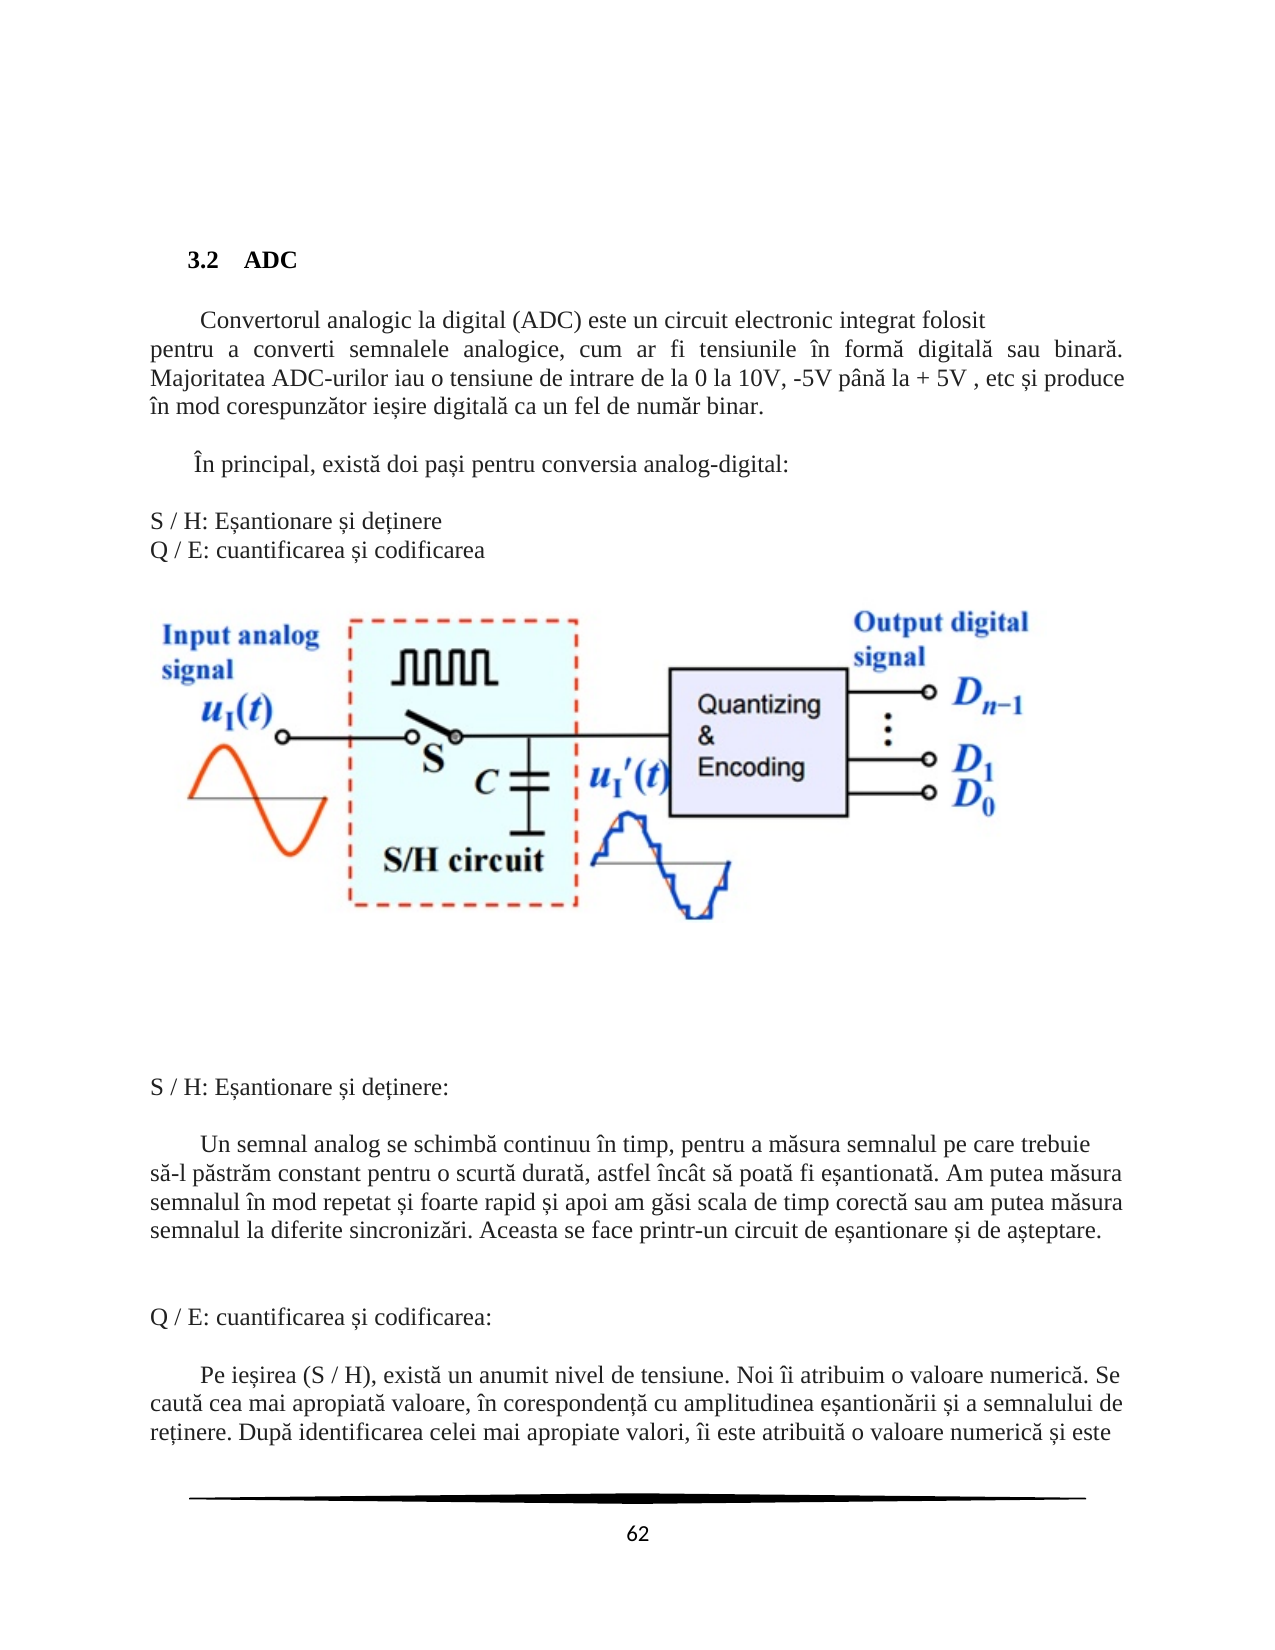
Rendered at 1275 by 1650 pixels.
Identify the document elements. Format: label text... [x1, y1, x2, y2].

text S / H: Eșantionare și deținere [150, 506, 1125, 535]
list ADC [187, 245, 1125, 274]
picture [150, 586, 1047, 923]
text pentru a converti semnalele analogice, cum ar fi tensiunile în formă digitală sau binară. Majoritatea ADC-urilor iau o tensiune de intrare de la 0 la 10V, -5V până la + 5V , etc și produce în mod corespunzător ieșire digitală ca un fel de număr binar. [150, 334, 1125, 420]
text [150, 1360, 1125, 1447]
text S / H: Eșantionare și deținere: [150, 1072, 1125, 1101]
text Q / E: cuantificarea și codificarea: [150, 1302, 1125, 1331]
text Q / E: cuantificarea și codificarea [150, 535, 1125, 564]
text Un semnal analog se schimbă continuu în timp, pentru a măsura semnalul pe care trebuie să-l păstrăm constant pentru o scurtă durată, astfel încât să poată fi eșantionată. Am putea măsura semnalul în mod repetat și foarte rapid și apoi am găsi scala de timp corectă sau am putea măsura semnalul la diferite sincronizări. Aceasta se face printr-un circuit de eșantionare și de așteptare. [150, 1129, 1125, 1245]
text În principal, există doi pași pentru conversia analog-digital: [150, 449, 1125, 477]
text Convertorul analogic la digital (ADC) este un circuit electronic integrat folosit [150, 305, 1125, 334]
